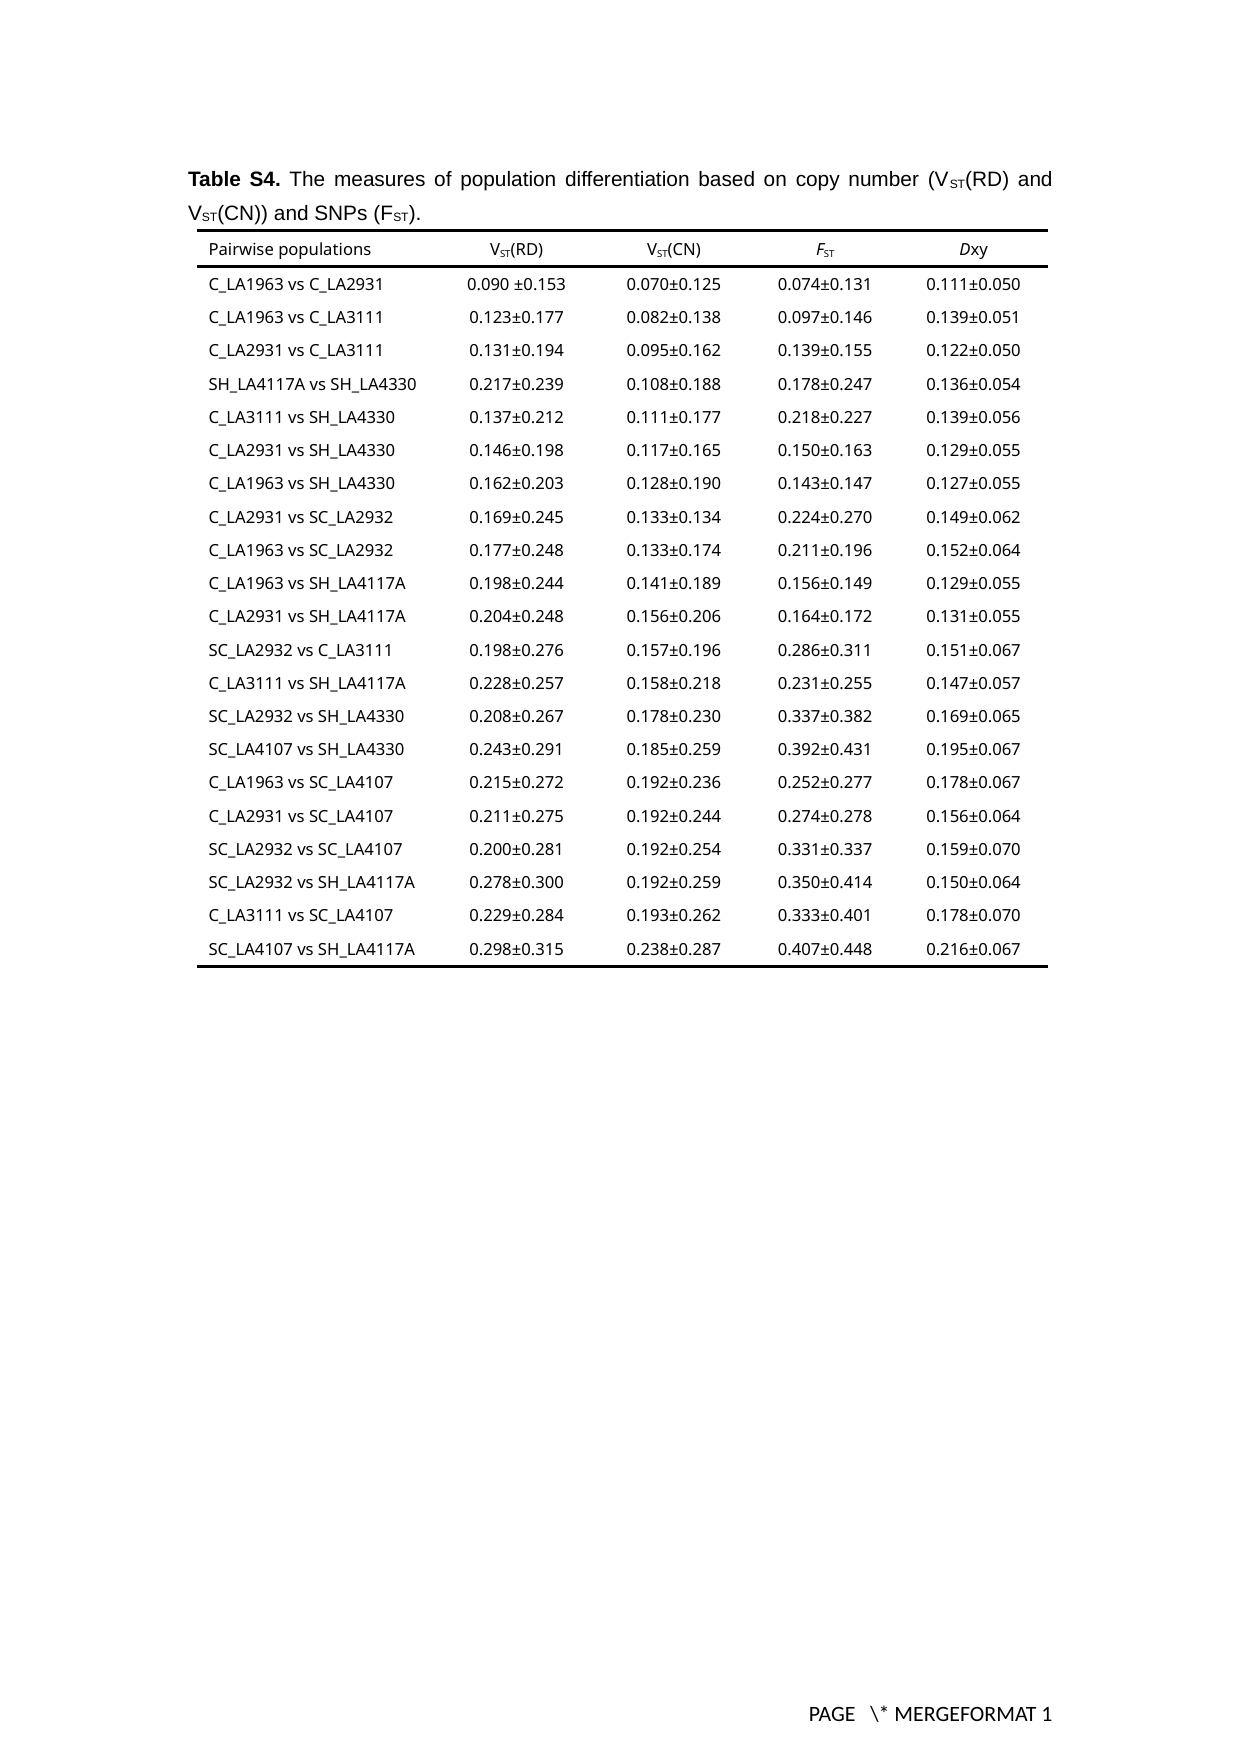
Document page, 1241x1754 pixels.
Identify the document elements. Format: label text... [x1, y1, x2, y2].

table_cell 0.149±0.062 [899, 500, 1047, 533]
table_cell 0.095±0.162 [596, 334, 751, 367]
table_cell C_LA2931 vs C_LA3111 [197, 334, 436, 367]
table_cell 0.192±0.254 [596, 832, 751, 866]
table_cell 0.111±0.177 [596, 400, 751, 433]
table_cell C_LA1963 vs SC_LA4107 [197, 766, 436, 799]
table_cell 0.151±0.067 [899, 633, 1047, 666]
table_cell 0.127±0.055 [899, 467, 1047, 500]
table_cell C_LA1963 vs C_LA3111 [197, 301, 436, 334]
table_cell 0.162±0.203 [436, 467, 596, 500]
table_cell 0.392±0.431 [751, 733, 899, 766]
table_cell 0.407±0.448 [751, 932, 899, 965]
table_cell 0.193±0.262 [596, 899, 751, 932]
table_cell 0.123±0.177 [436, 301, 596, 334]
table_cell 0.097±0.146 [751, 301, 899, 334]
table_cell 0.198±0.276 [436, 633, 596, 666]
table_cell 0.178±0.230 [596, 699, 751, 733]
table_cell C_LA1963 vs C_LA2931 [197, 268, 436, 301]
table_cell 0.252±0.277 [751, 766, 899, 799]
table_cell 0.238±0.287 [596, 932, 751, 965]
table_cell 0.159±0.070 [899, 832, 1047, 866]
table_cell 0.141±0.189 [596, 566, 751, 600]
table_cell 0.192±0.244 [596, 799, 751, 832]
table_cell 0.286±0.311 [751, 633, 899, 666]
table_cell 0.139±0.056 [899, 400, 1047, 433]
text Table S4. The measures of population differentiation based on copy number (VST(RD) and VST(CN)) and SNPs (FST). [188, 162, 1052, 229]
table_cell 0.192±0.259 [596, 866, 751, 899]
table_cell 0.331±0.337 [751, 832, 899, 866]
table_cell 0.143±0.147 [751, 467, 899, 500]
table_cell 0.243±0.291 [436, 733, 596, 766]
table_header Dxy [899, 232, 1047, 265]
table_cell 0.231±0.255 [751, 666, 899, 699]
table_cell 0.217±0.239 [436, 367, 596, 400]
table_cell 0.122±0.050 [899, 334, 1047, 367]
table_cell SC_LA2932 vs SH_LA4330 [197, 699, 436, 733]
table_cell 0.158±0.218 [596, 666, 751, 699]
table_cell 0.090 ±0.153 [436, 268, 596, 301]
table_cell 0.177±0.248 [436, 533, 596, 566]
table_cell SC_LA2932 vs C_LA3111 [197, 633, 436, 666]
table_cell 0.298±0.315 [436, 932, 596, 965]
table_cell 0.117±0.165 [596, 434, 751, 467]
table_cell 0.185±0.259 [596, 733, 751, 766]
table_cell 0.082±0.138 [596, 301, 751, 334]
table_cell 0.139±0.051 [899, 301, 1047, 334]
table_cell 0.128±0.190 [596, 467, 751, 500]
table_cell 0.139±0.155 [751, 334, 899, 367]
table_cell 0.211±0.196 [751, 533, 899, 566]
table_cell 0.150±0.163 [751, 434, 899, 467]
table_cell 0.192±0.236 [596, 766, 751, 799]
table_cell 0.169±0.065 [899, 699, 1047, 733]
table_cell C_LA2931 vs SH_LA4117A [197, 600, 436, 633]
table_cell 0.178±0.067 [899, 766, 1047, 799]
table_cell 0.108±0.188 [596, 367, 751, 400]
table_cell C_LA3111 vs SH_LA4117A [197, 666, 436, 699]
table_cell 0.129±0.055 [899, 434, 1047, 467]
table_cell 0.164±0.172 [751, 600, 899, 633]
table_cell 0.137±0.212 [436, 400, 596, 433]
table_cell 0.152±0.064 [899, 533, 1047, 566]
table_cell 0.156±0.149 [751, 566, 899, 600]
table_cell C_LA2931 vs SC_LA2932 [197, 500, 436, 533]
table_cell 0.136±0.054 [899, 367, 1047, 400]
table_cell 0.200±0.281 [436, 832, 596, 866]
table_cell C_LA3111 vs SH_LA4330 [197, 400, 436, 433]
table_cell 0.215±0.272 [436, 766, 596, 799]
table_cell 0.216±0.067 [899, 932, 1047, 965]
table_cell 0.157±0.196 [596, 633, 751, 666]
table_cell 0.211±0.275 [436, 799, 596, 832]
table_cell 0.156±0.206 [596, 600, 751, 633]
table_cell 0.129±0.055 [899, 566, 1047, 600]
table_cell 0.169±0.245 [436, 500, 596, 533]
table_cell 0.274±0.278 [751, 799, 899, 832]
table_cell SH_LA4117A vs SH_LA4330 [197, 367, 436, 400]
table_cell 0.229±0.284 [436, 899, 596, 932]
table_cell 0.133±0.134 [596, 500, 751, 533]
table_header Pairwise populations [197, 232, 436, 265]
table_cell 0.337±0.382 [751, 699, 899, 733]
table_cell 0.218±0.227 [751, 400, 899, 433]
table_cell 0.146±0.198 [436, 434, 596, 467]
table_cell 0.131±0.194 [436, 334, 596, 367]
table_cell 0.133±0.174 [596, 533, 751, 566]
table_cell 0.074±0.131 [751, 268, 899, 301]
table_header FST [751, 232, 899, 265]
table_cell 0.224±0.270 [751, 500, 899, 533]
table_cell 0.147±0.057 [899, 666, 1047, 699]
table_cell 0.333±0.401 [751, 899, 899, 932]
table_cell 0.350±0.414 [751, 866, 899, 899]
table_cell SC_LA4107 vs SH_LA4330 [197, 733, 436, 766]
table_cell 0.195±0.067 [899, 733, 1047, 766]
table_cell C_LA2931 vs SC_LA4107 [197, 799, 436, 832]
table_cell 0.156±0.064 [899, 799, 1047, 832]
table_header VST(RD) [436, 232, 596, 265]
table_cell 0.198±0.244 [436, 566, 596, 600]
table_cell 0.208±0.267 [436, 699, 596, 733]
table_cell 0.204±0.248 [436, 600, 596, 633]
table_cell SC_LA2932 vs SH_LA4117A [197, 866, 436, 899]
table_cell C_LA1963 vs SH_LA4330 [197, 467, 436, 500]
table_cell C_LA3111 vs SC_LA4107 [197, 899, 436, 932]
table_cell C_LA1963 vs SC_LA2932 [197, 533, 436, 566]
table_cell SC_LA4107 vs SH_LA4117A [197, 932, 436, 965]
table_cell 0.070±0.125 [596, 268, 751, 301]
table_cell C_LA2931 vs SH_LA4330 [197, 434, 436, 467]
table_cell 0.228±0.257 [436, 666, 596, 699]
table_cell 0.131±0.055 [899, 600, 1047, 633]
table_cell 0.178±0.247 [751, 367, 899, 400]
table_cell 0.111±0.050 [899, 268, 1047, 301]
table_header VST(CN) [596, 232, 751, 265]
table_cell C_LA1963 vs SH_LA4117A [197, 566, 436, 600]
table_cell 0.178±0.070 [899, 899, 1047, 932]
table_cell SC_LA2932 vs SC_LA4107 [197, 832, 436, 866]
table_cell 0.150±0.064 [899, 866, 1047, 899]
table_cell 0.278±0.300 [436, 866, 596, 899]
